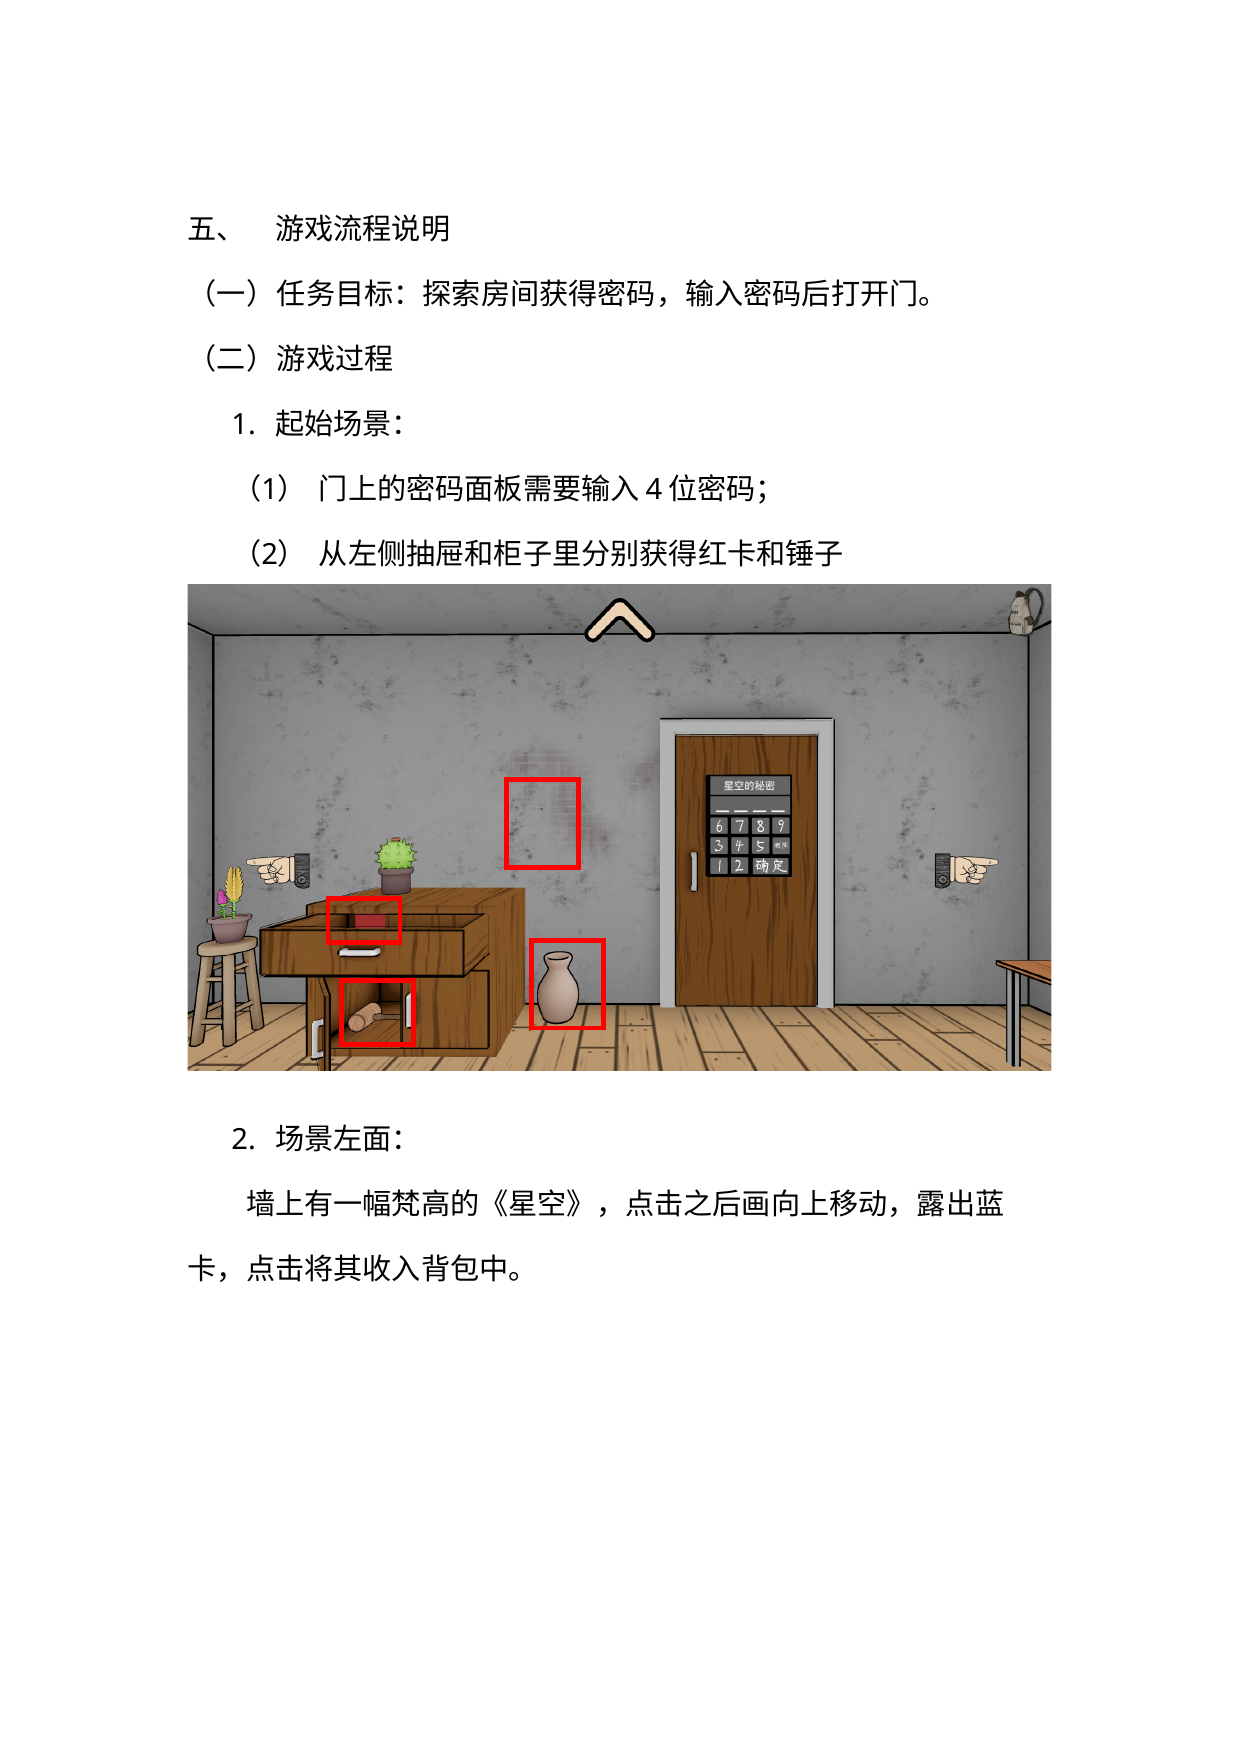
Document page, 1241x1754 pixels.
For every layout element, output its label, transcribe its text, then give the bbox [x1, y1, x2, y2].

list 游戏流程说明 [187, 194, 1053, 259]
list 场景左面： [231, 1104, 1053, 1169]
list 起始场景： [231, 389, 1053, 454]
list 游戏过程 [187, 324, 1053, 389]
list 任务目标：探索房间获得密码，输入密码后打开门。 [187, 259, 1053, 324]
picture [187, 584, 1052, 1071]
list 墙上有一幅梵高的《星空》，点击之后画向上移动，露出蓝卡，点击将其收入背包中。 [187, 1169, 1053, 1299]
list 从左侧抽屉和柜子里分别获得红卡和锤子 [187, 519, 1053, 584]
list 门上的密码面板需要输入4位密码； [187, 454, 1053, 519]
